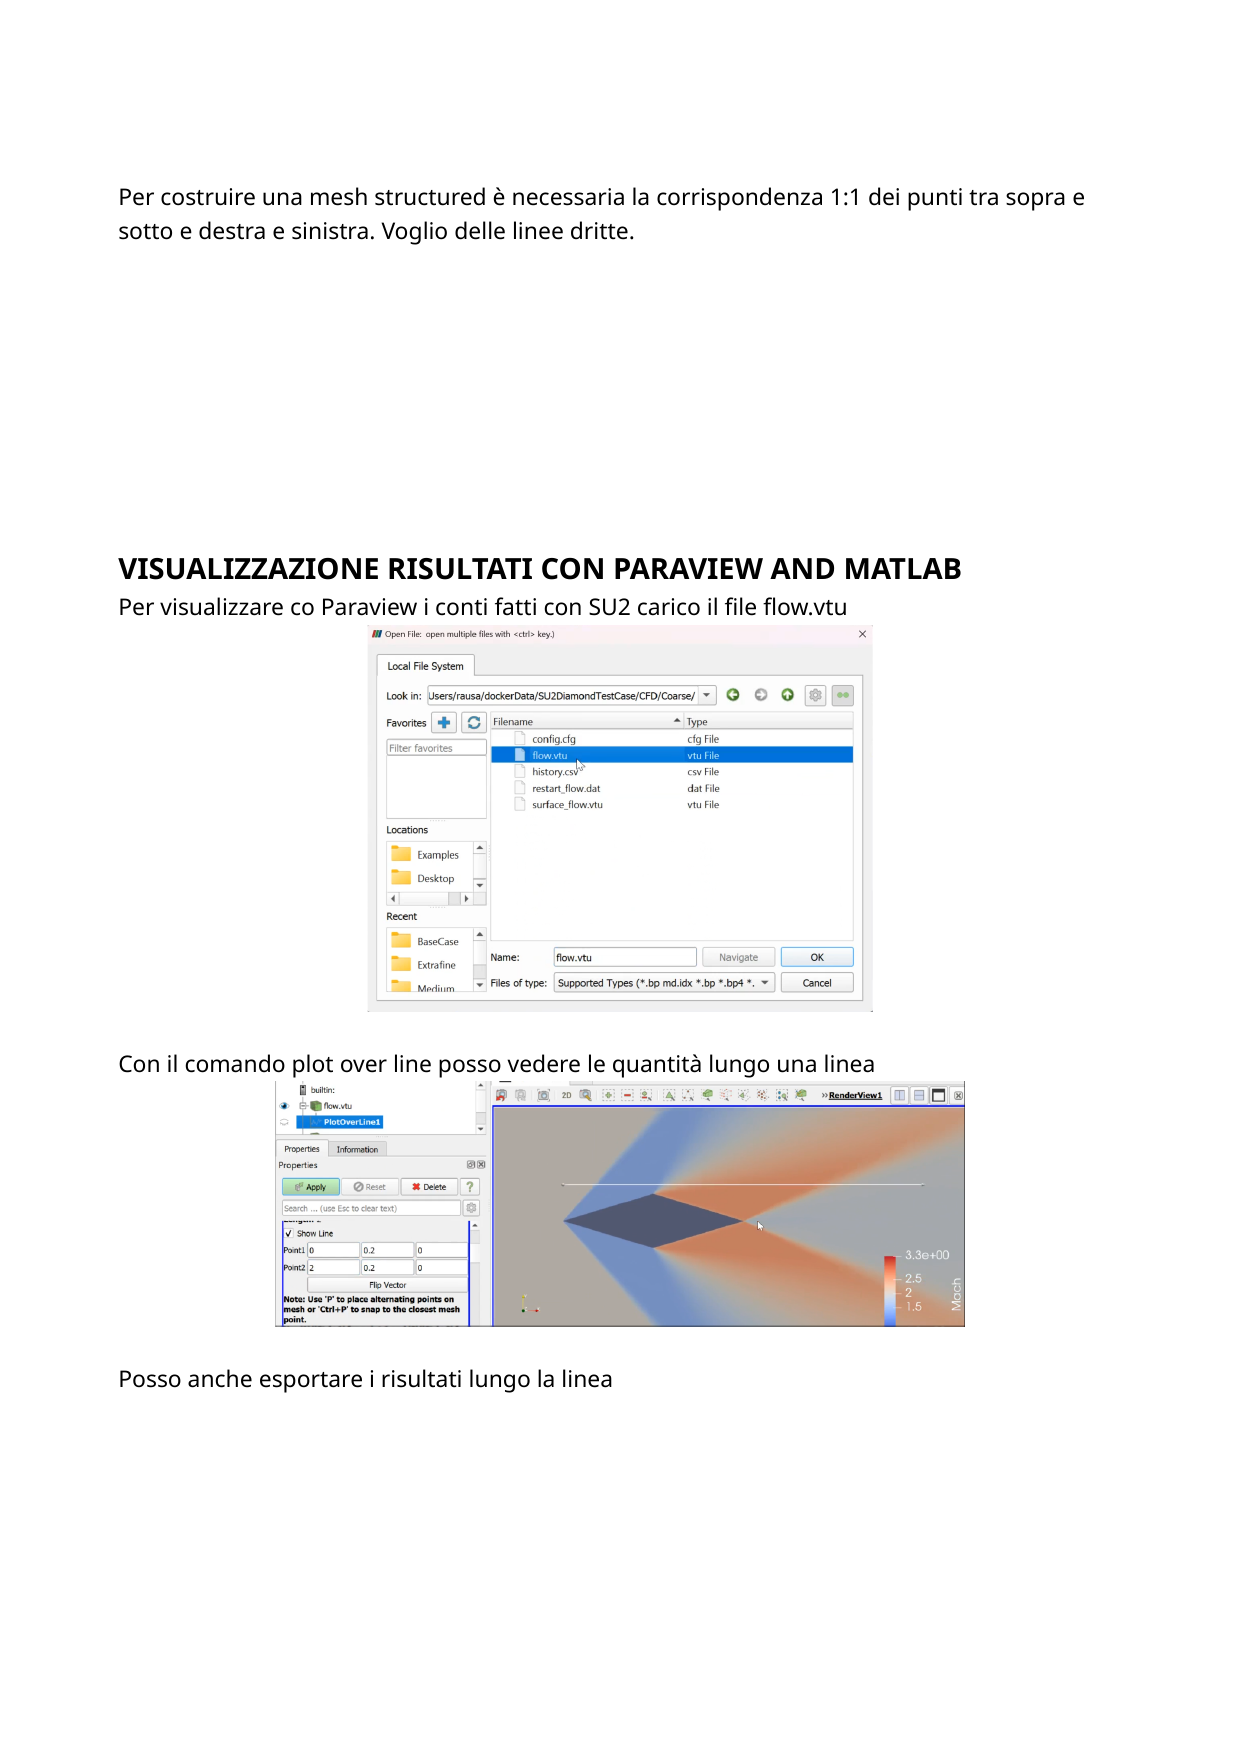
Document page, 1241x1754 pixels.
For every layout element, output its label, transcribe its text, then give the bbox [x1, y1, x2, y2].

picture [367, 625, 873, 1012]
text Con il comando plot over line posso vedere le quantità lungo una linea [118, 1048, 1122, 1079]
text Posso anche esportare i risultati lungo la linea [118, 1363, 1122, 1394]
text Per visualizzare co Paraview i conti fatti con SU2 carico il file flow.vtu [118, 591, 1122, 623]
text VISUALIZZAZIONE RISULTATI CON PARAVIEW AND MATLAB [118, 548, 1122, 588]
picture [275, 1081, 965, 1327]
text Per costruire una mesh structured è necessaria la corrispondenza 1:1 dei punti tra sopra e sotto e destra e sinistra. Voglio delle linee dritte. [118, 181, 1122, 246]
